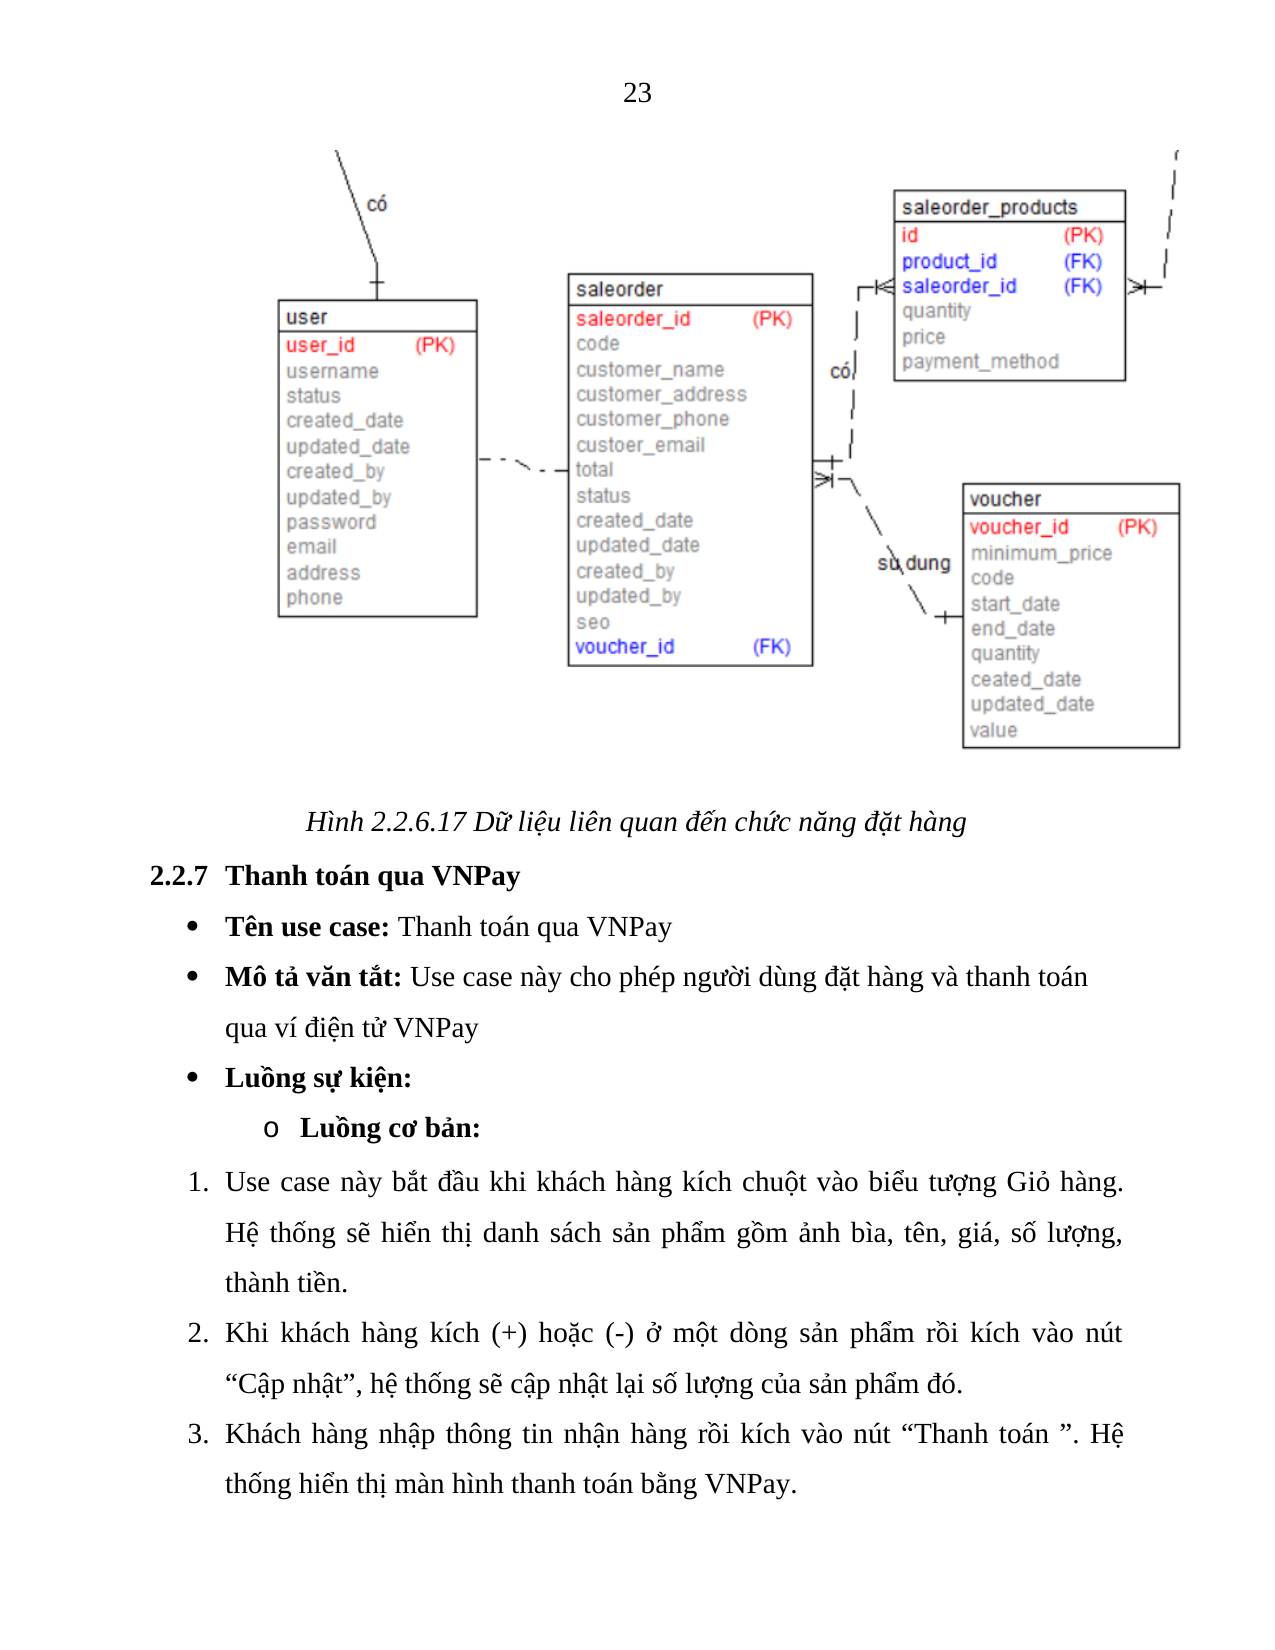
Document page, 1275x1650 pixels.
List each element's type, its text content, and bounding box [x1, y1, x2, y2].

list Khi khách hàng kích (+) hoặc (-) ở một dòng sản phẩm rồi kích vào nút “Cập nhật”, hệ thống sẽ cập nhật lại số lượng của sản phẩm đó. [187, 1315, 1125, 1399]
picture [225, 150, 1200, 789]
list Luồng sự kiện: [187, 1060, 1125, 1094]
list Khách hàng nhập thông tin nhận hàng rồi kích vào nút “Thanh toán ”. Hệ thống hiển thị màn hình thanh toán bằng VNPay. [187, 1416, 1125, 1500]
list Luồng cơ bản: [262, 1110, 1125, 1146]
list Tên use case: Thanh toán qua VNPay [187, 909, 1125, 942]
list Use case này bắt đầu khi khách hàng kích chuột vào biểu tượng Giỏ hàng. Hệ thống sẽ hiển thị danh sách sản phẩm gồm ảnh bìa, tên, giá, số lượng, thành tiền. [187, 1164, 1125, 1299]
subtitle Thanh toán qua VNPay [149, 858, 1125, 892]
list Mô tả văn tắt: Use case này cho phép người dùng đặt hàng và thanh toán qua ví điện tử VNPay [187, 959, 1125, 1043]
